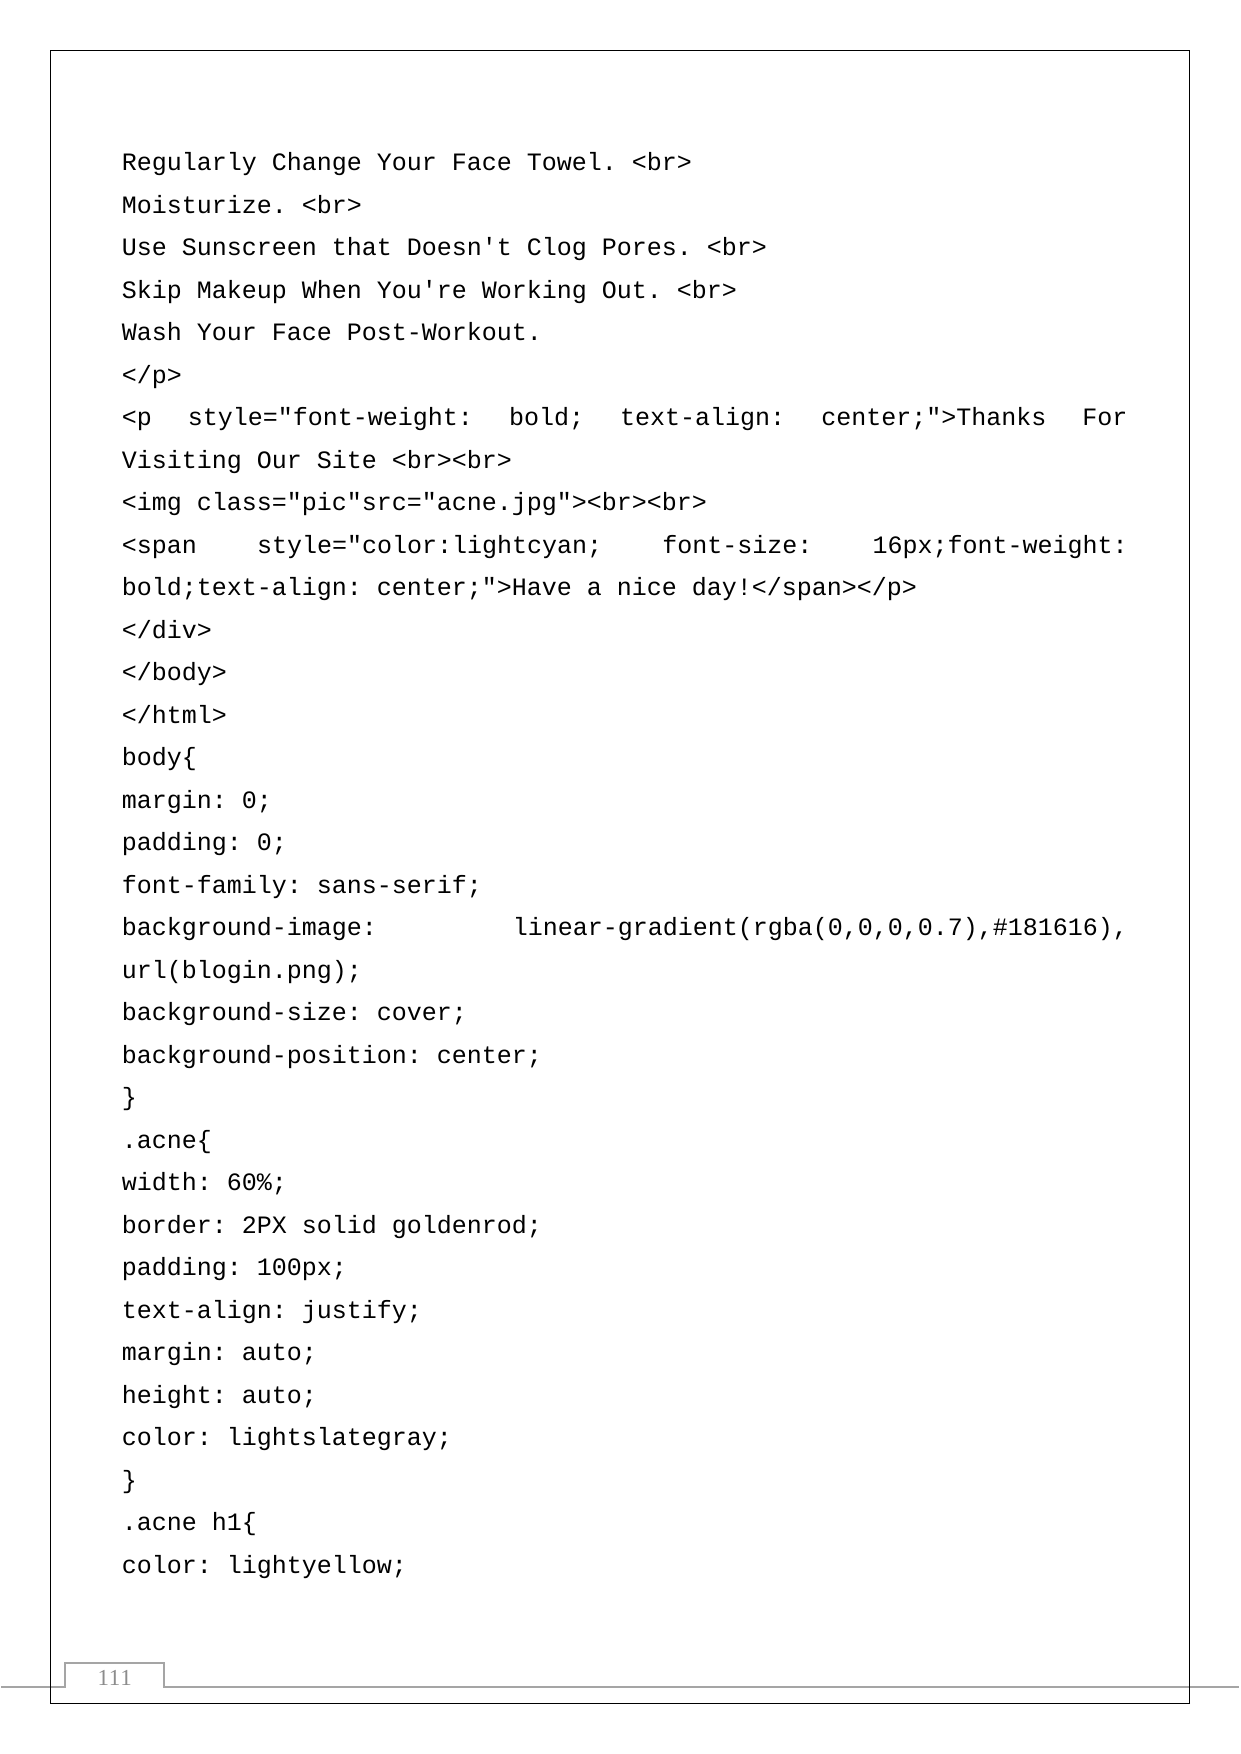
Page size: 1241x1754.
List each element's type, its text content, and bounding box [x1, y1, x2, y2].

text padding: 100px; [122, 1255, 1128, 1283]
text Wash Your Face Post-Workout. [122, 320, 1128, 348]
text } [122, 1467, 1128, 1496]
text color: lightyellow; [122, 1552, 1128, 1581]
text border: 2PX solid goldenrod; [122, 1212, 1128, 1241]
text background-size: cover; [122, 1000, 1128, 1028]
text </html> [122, 702, 1128, 731]
text .acne h1{ [122, 1510, 1128, 1538]
text Use Sunscreen that Doesn't Clog Pores. <br> [122, 235, 1128, 263]
text } [122, 1085, 1128, 1113]
text </p> [122, 362, 1128, 391]
text padding: 0; [122, 830, 1128, 858]
text Moisturize. <br> [122, 192, 1128, 221]
text Regularly Change Your Face Towel. <br> [122, 150, 1128, 178]
text </body> [122, 660, 1128, 688]
text margin: 0; [122, 787, 1128, 816]
text Skip Makeup When You're Working Out. <br> [122, 277, 1128, 306]
text width: 60%; [122, 1170, 1128, 1198]
text .acne{ [122, 1127, 1128, 1156]
text text-align: justify; [122, 1297, 1128, 1326]
text background-position: center; [122, 1042, 1128, 1071]
text font-family: sans-serif; [122, 872, 1128, 901]
text color: lightslategray; [122, 1425, 1128, 1453]
text background-image: linear-gradient(rgba(0,0,0,0.7),#181616), url(blogin.png); [122, 915, 1128, 986]
text </div> [122, 617, 1128, 646]
text margin: auto; [122, 1340, 1128, 1368]
text height: auto; [122, 1382, 1128, 1411]
text <img class="pic"src="acne.jpg"><br><br> [122, 490, 1128, 518]
text body{ [122, 745, 1128, 773]
text <p style="font-weight: bold; text-align: center;">Thanks For Visiting Our Site <br><br> [122, 405, 1128, 476]
text <span style="color:lightcyan; font-size: 16px;font-weight: bold;text-align: center;">Have a nice day!</span></p> [122, 532, 1128, 603]
